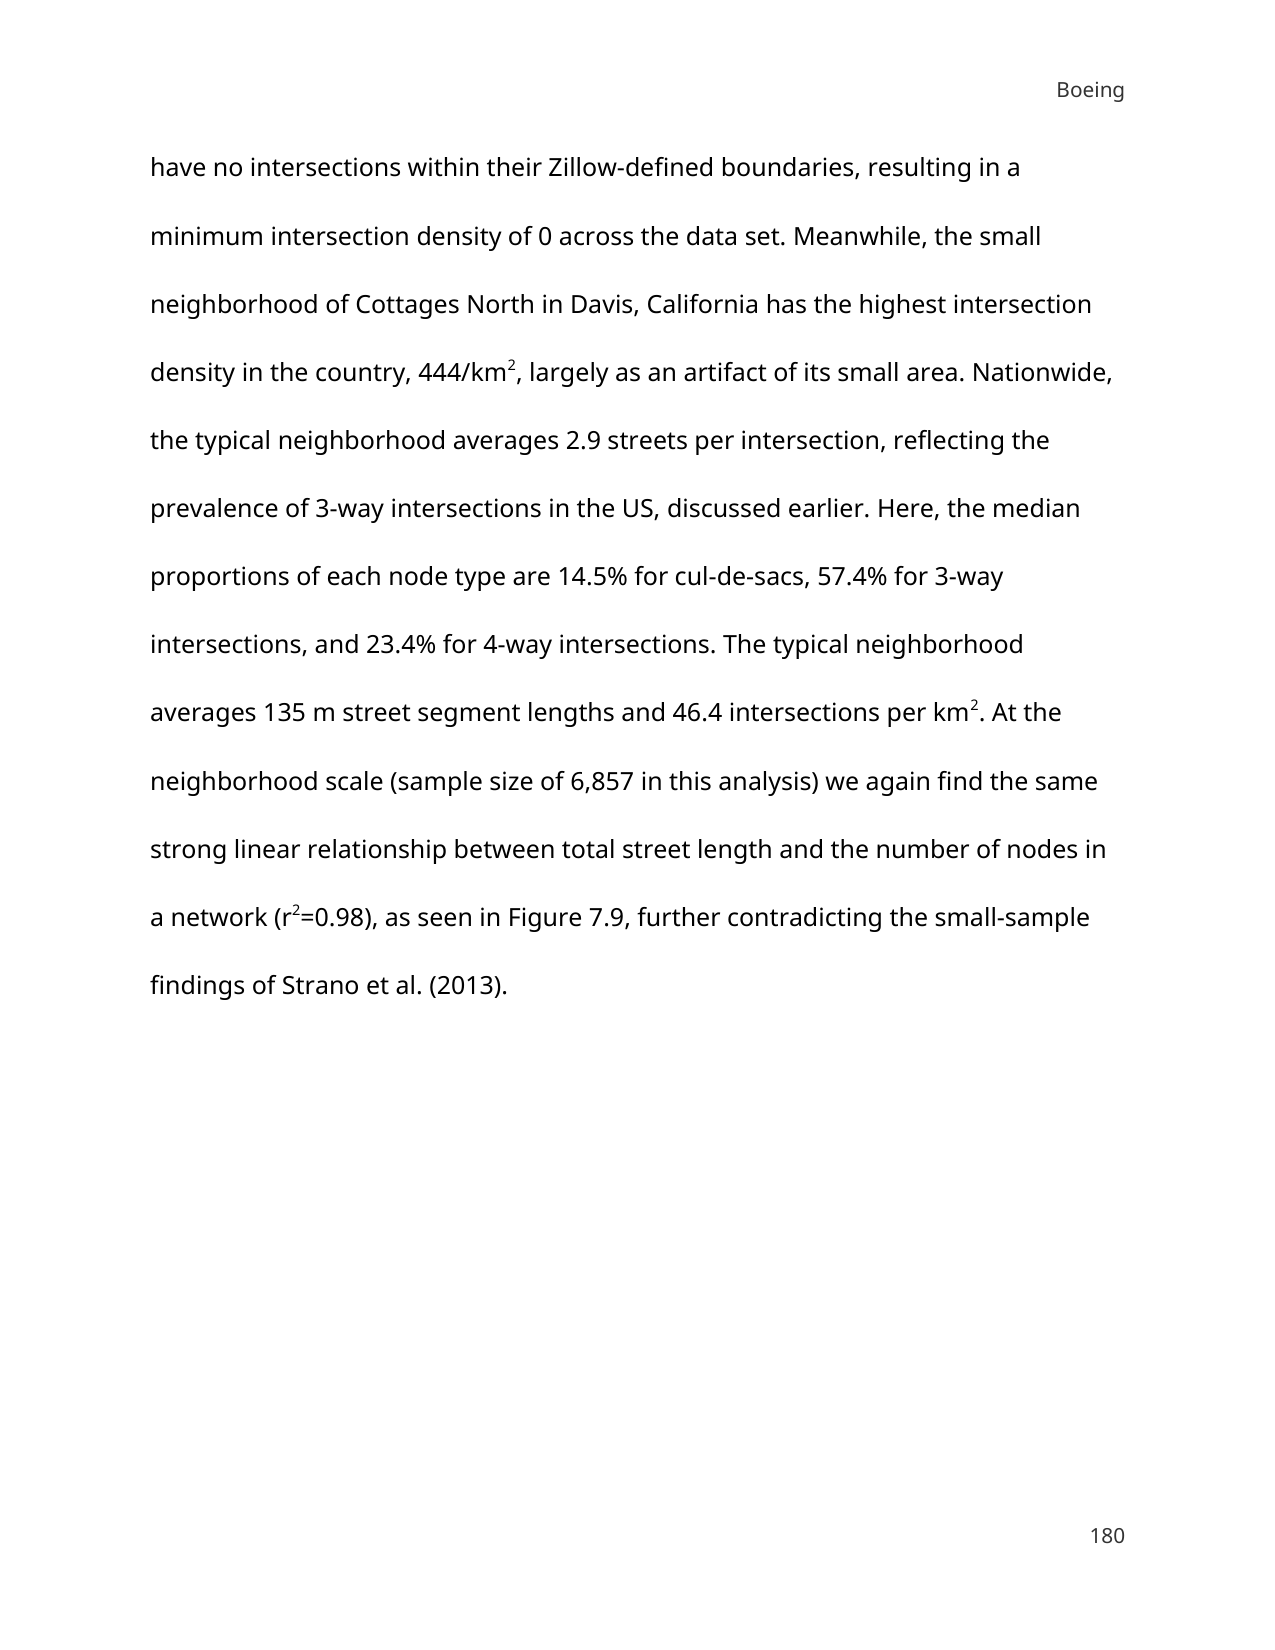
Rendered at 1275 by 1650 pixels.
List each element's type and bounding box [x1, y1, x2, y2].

text [150, 150, 1125, 1002]
